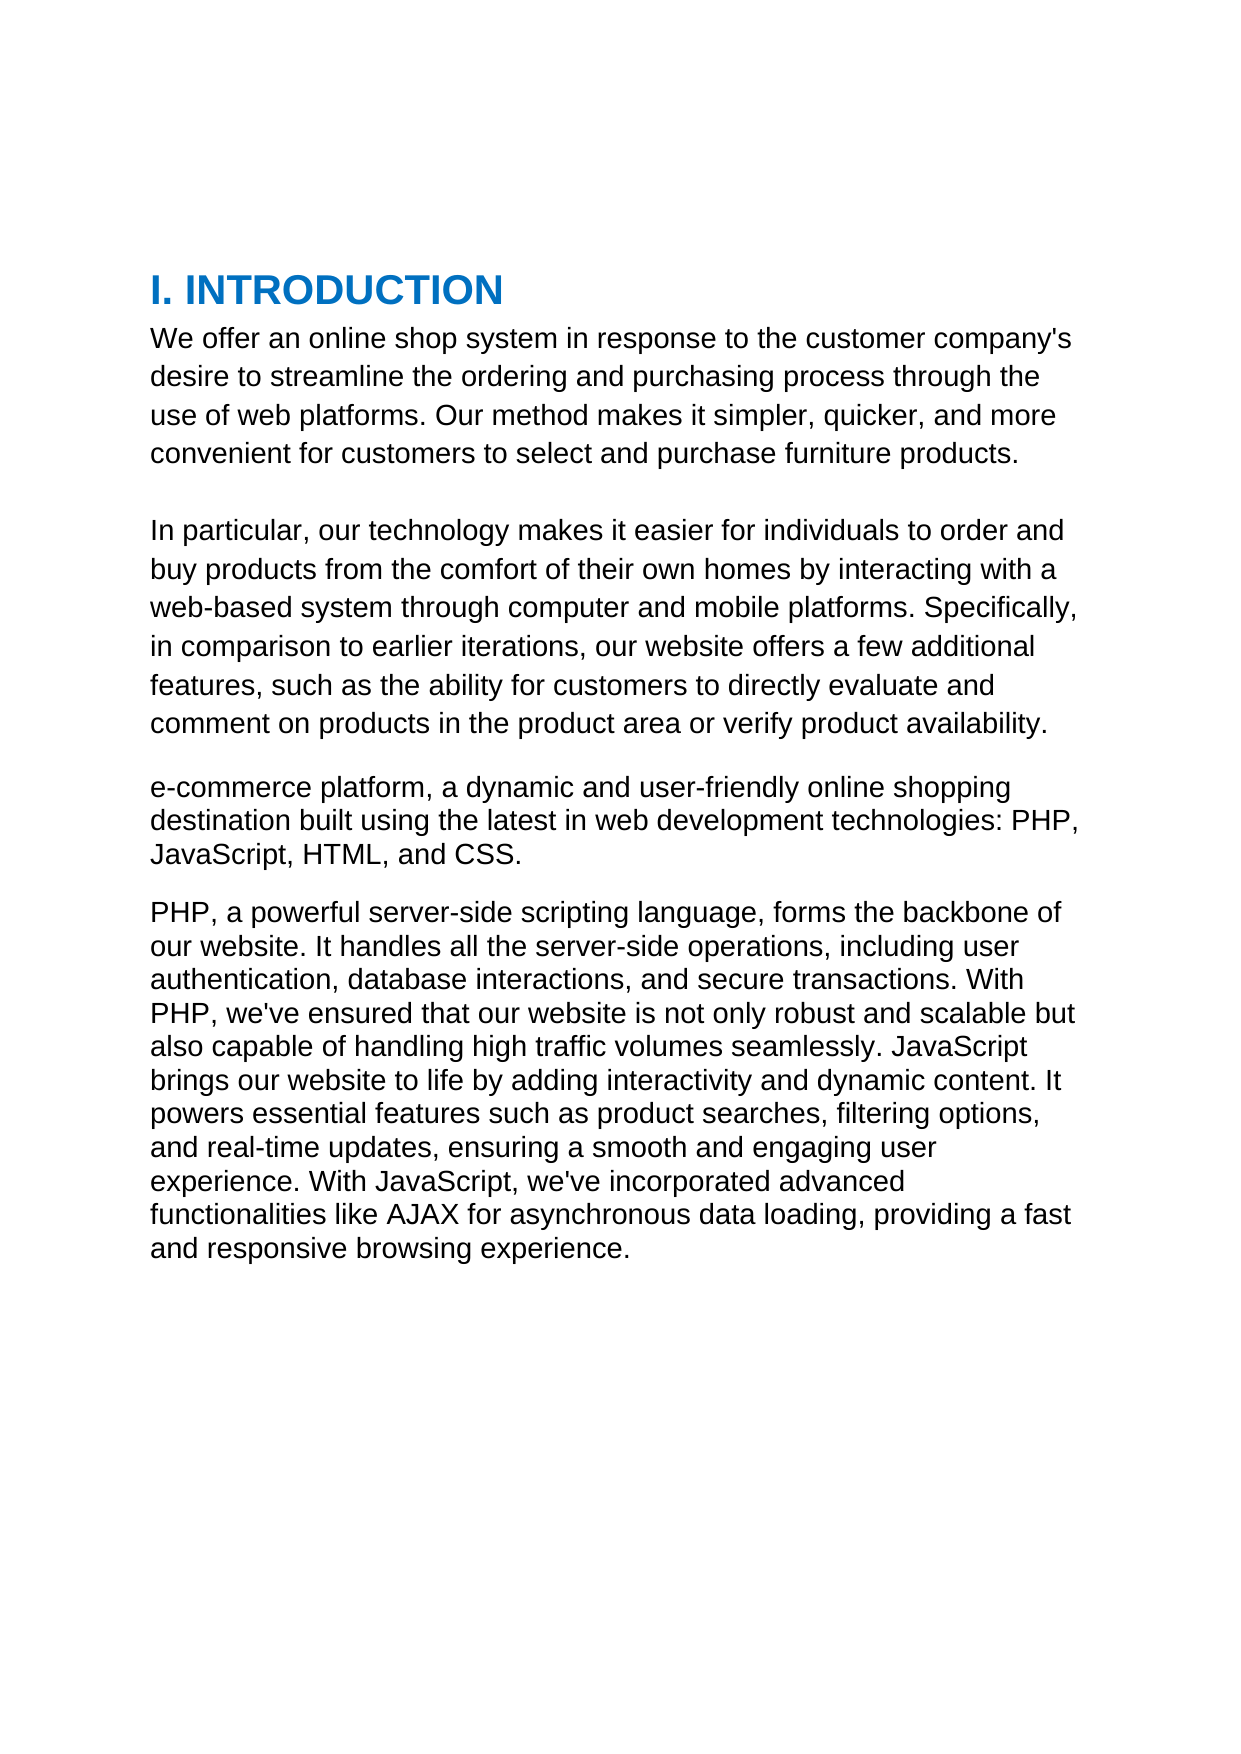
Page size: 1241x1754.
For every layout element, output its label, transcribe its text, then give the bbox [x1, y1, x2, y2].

text We offer an online shop system in response to the customer company's desire to streamline the ordering and purchasing process through the use of web platforms. Our method makes it simpler, quicker, and more convenient for customers to select and purchase furniture products. [150, 321, 1090, 470]
text PHP, a powerful server-side scripting language, forms the backbone of our website. It handles all the server-side operations, including user authentication, database interactions, and secure transactions. With PHP, we've ensured that our website is not only robust and scalable but also capable of handling high traffic volumes seamlessly. JavaScript brings our website to life by adding interactivity and dynamic content. It powers essential features such as product searches, filtering options, and real-time updates, ensuring a smooth and engaging user experience. With JavaScript, we've incorporated advanced functionalities like AJAX for asynchronous data loading, providing a fast and responsive browsing experience. [150, 895, 1090, 1264]
text I. INTRODUCTION [150, 266, 1090, 313]
text In particular, our technology makes it easier for individuals to order and buy products from the comfort of their own homes by interacting with a web-based system through computer and mobile platforms. Specifically, in comparison to earlier iterations, our website offers a few additional features, such as the ability for customers to directly evaluate and comment on products in the product area or verify product availability. [150, 513, 1090, 740]
text e-commerce platform, a dynamic and user-friendly online shopping destination built using the latest in web development technologies: PHP, JavaScript, HTML, and CSS. [150, 770, 1090, 870]
